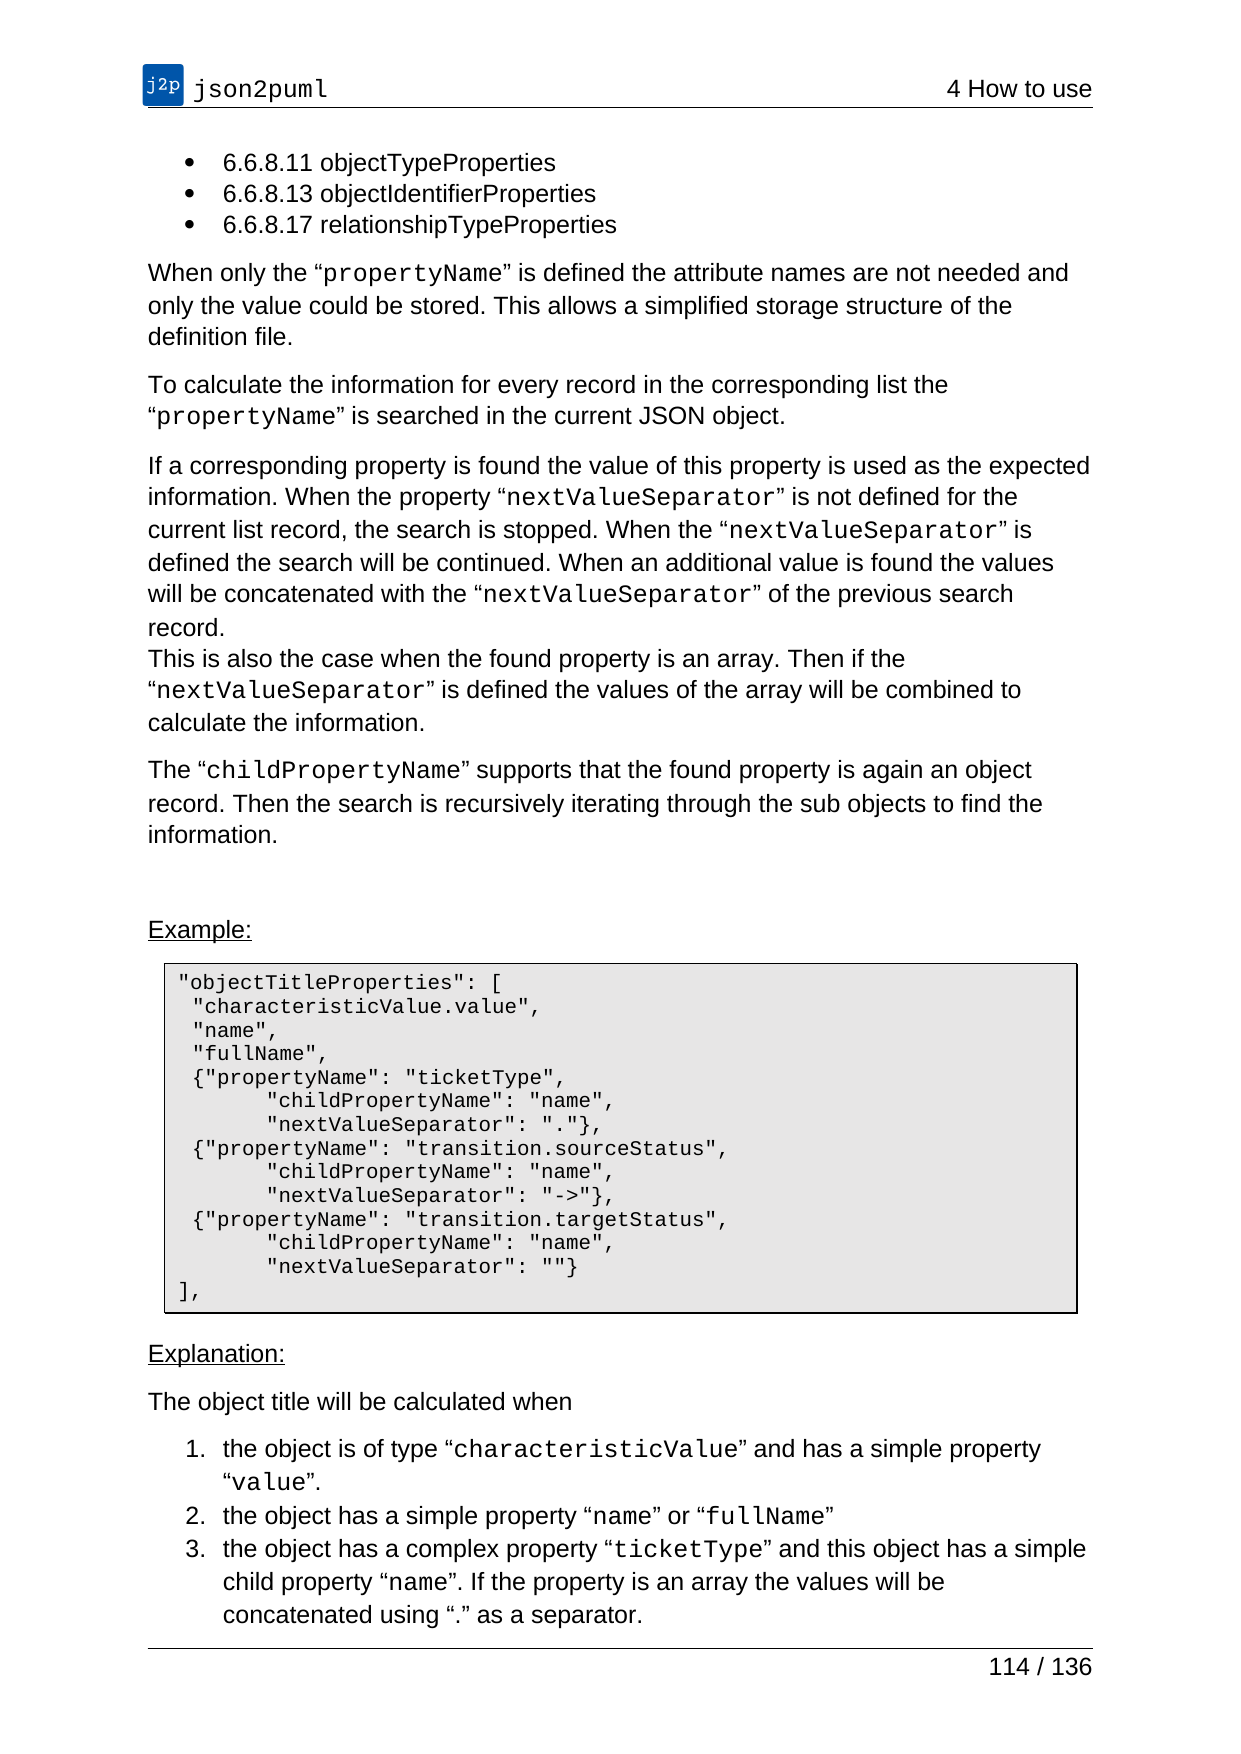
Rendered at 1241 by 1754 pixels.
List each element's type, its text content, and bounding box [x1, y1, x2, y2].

list the object has a simple property “name” or “fullName” [185, 1501, 1093, 1532]
text "characteristicValue.value", [165, 987, 1076, 1010]
list 6.6.8.13 objectIdentifierProperties [185, 179, 1093, 208]
text "fullName", [165, 1034, 1076, 1057]
text {"propertyName": "transition.targetStatus", "childPropertyName": "name", "nextValueSeparator": ""} [165, 1199, 1076, 1270]
list 6.6.8.11 objectTypeProperties [185, 148, 1093, 176]
list 6.6.8.17 relationshipTypeProperties [185, 210, 1093, 239]
text {"propertyName": "ticketType", "childPropertyName": "name", "nextValueSeparator": "."}, [165, 1057, 1076, 1128]
picture [142, 64, 184, 106]
text The object title will be calculated when [148, 1386, 1093, 1415]
text "name", [165, 1010, 1076, 1034]
text To calculate the information for every record in the corresponding list the “propertyName” is searched in the current JSON object. [148, 370, 1093, 432]
list the object has a complex property “ticketType” and this object has a simple child property “name”. If the property is an array the values will be concatenated using “.” as a separator. [185, 1534, 1093, 1629]
list the object is of type “characteristicValue” and has a simple property “value”. [185, 1434, 1093, 1498]
text ], [165, 1270, 1076, 1312]
text Example: [148, 915, 1093, 944]
text "objectTitleProperties": [ [165, 964, 1076, 987]
text When only the “propertyName” is defined the attribute names are not needed and only the value could be stored. This allows a simplified storage structure of the definition file. [148, 258, 1093, 351]
text The “childPropertyName” supports that the found property is again an object record. Then the search is recursively iterating through the sub objects to find the information. [148, 756, 1093, 848]
text If a corresponding property is found the value of this property is used as the expected information. When the property “nextValueSeparator” is not defined for the current list record, the search is stopped. When the “nextValueSeparator” is defined the search will be continued. When an additional value is found the values will be concatenated with the “nextValueSeparator” of the previous search record. This is also the case when the found property is an array. Then if the “nextValueSeparator” is defined the values of the array will be combined to calculate the information. [148, 451, 1093, 737]
text {"propertyName": "transition.sourceStatus", "childPropertyName": "name", "nextValueSeparator": "->"}, [165, 1128, 1076, 1199]
text Explanation: [148, 1339, 1093, 1367]
